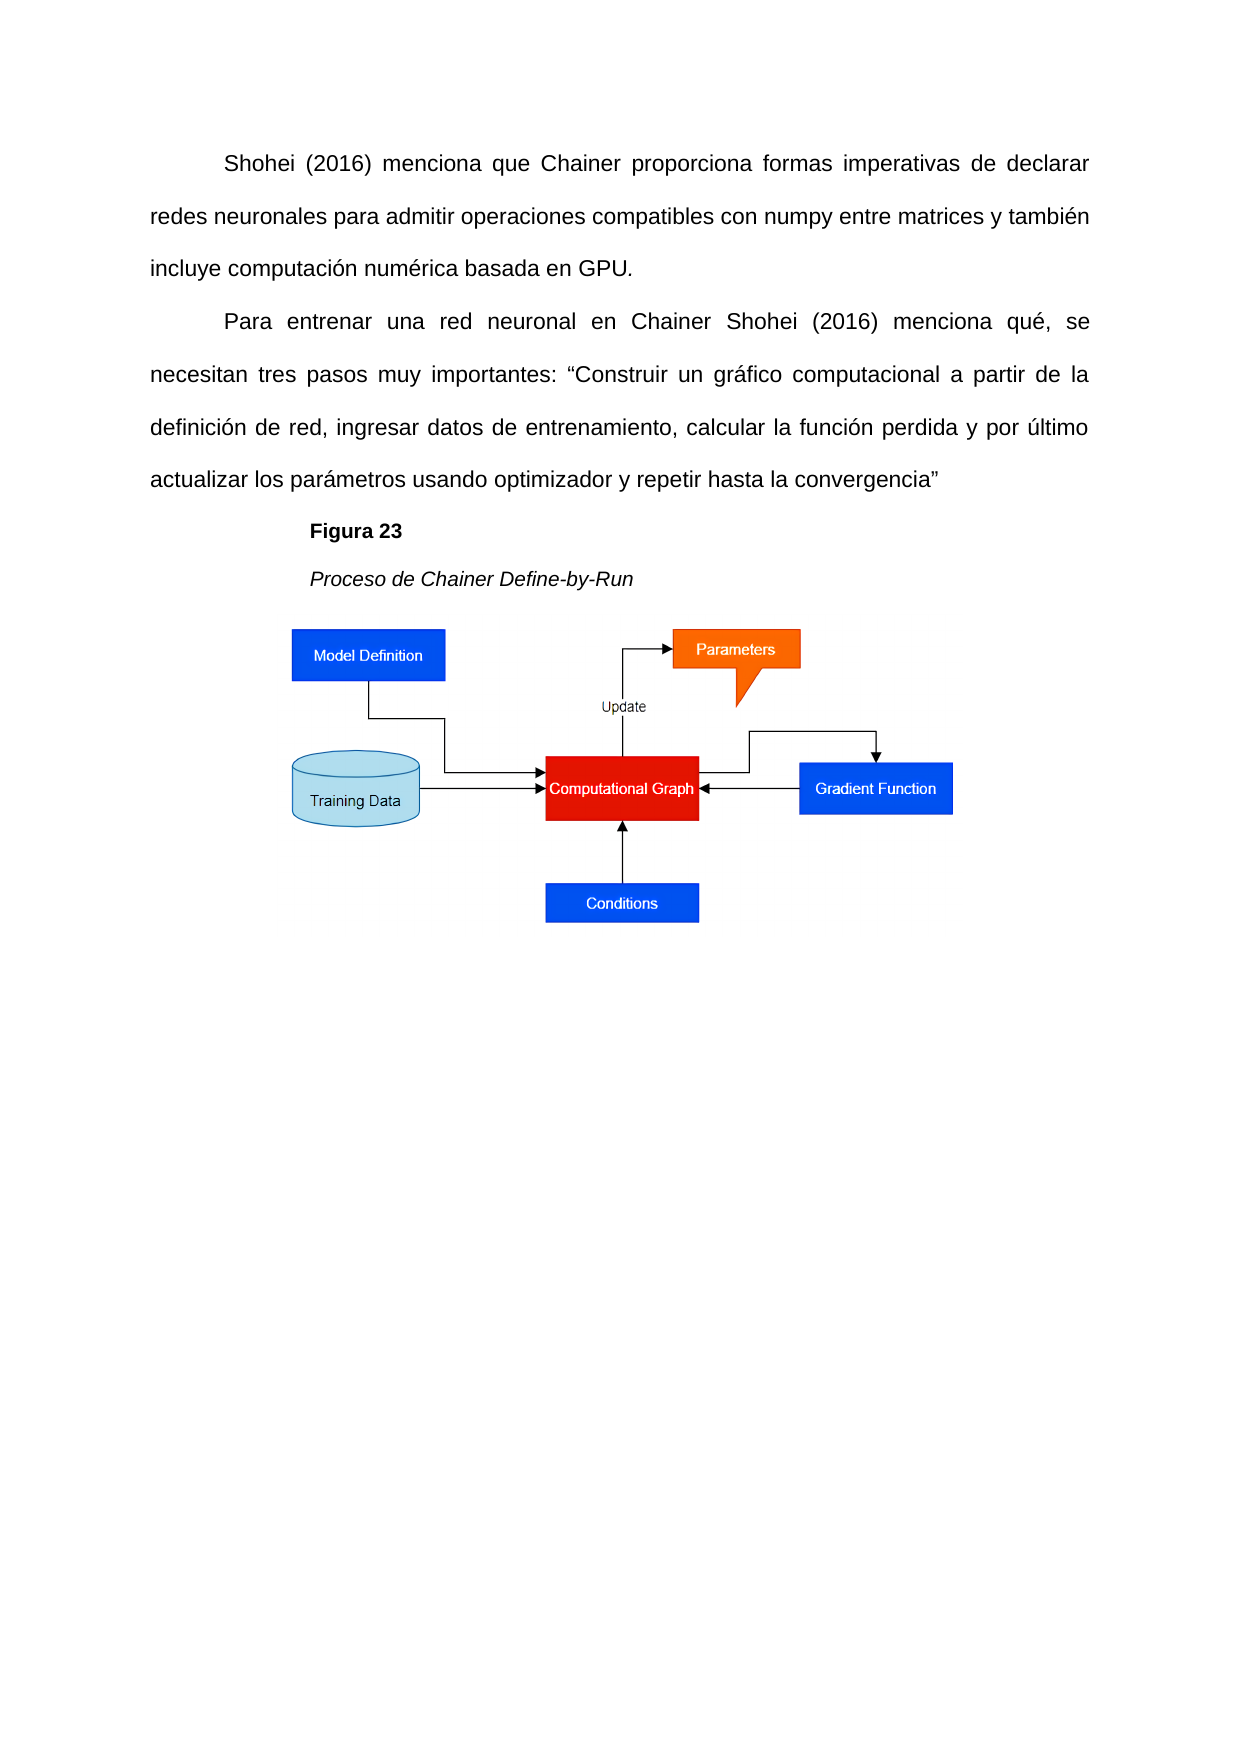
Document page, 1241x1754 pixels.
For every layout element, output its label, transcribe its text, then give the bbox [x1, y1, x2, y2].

text Para entrenar una red neuronal en Chainer Shohei (2016) menciona qué, se necesitan tres pasos muy importantes: “Construir un gráfico computacional a partir de la definición de red, ingresar datos de entrenamiento, calcular la función perdida y por último actualizar los parámetros usando optimizador y repetir hasta la convergencia” [150, 308, 1090, 493]
picture [277, 614, 963, 937]
text Shohei (2016) menciona que Chainer proporciona formas imperativas de declarar redes neuronales para admitir operaciones compatibles con numpy entre matrices y también incluye computación numérica basada en GPU. [150, 150, 1090, 282]
text Figura 23 [309, 519, 1090, 543]
text Proceso de Chainer Define-by-Run [309, 567, 1090, 591]
